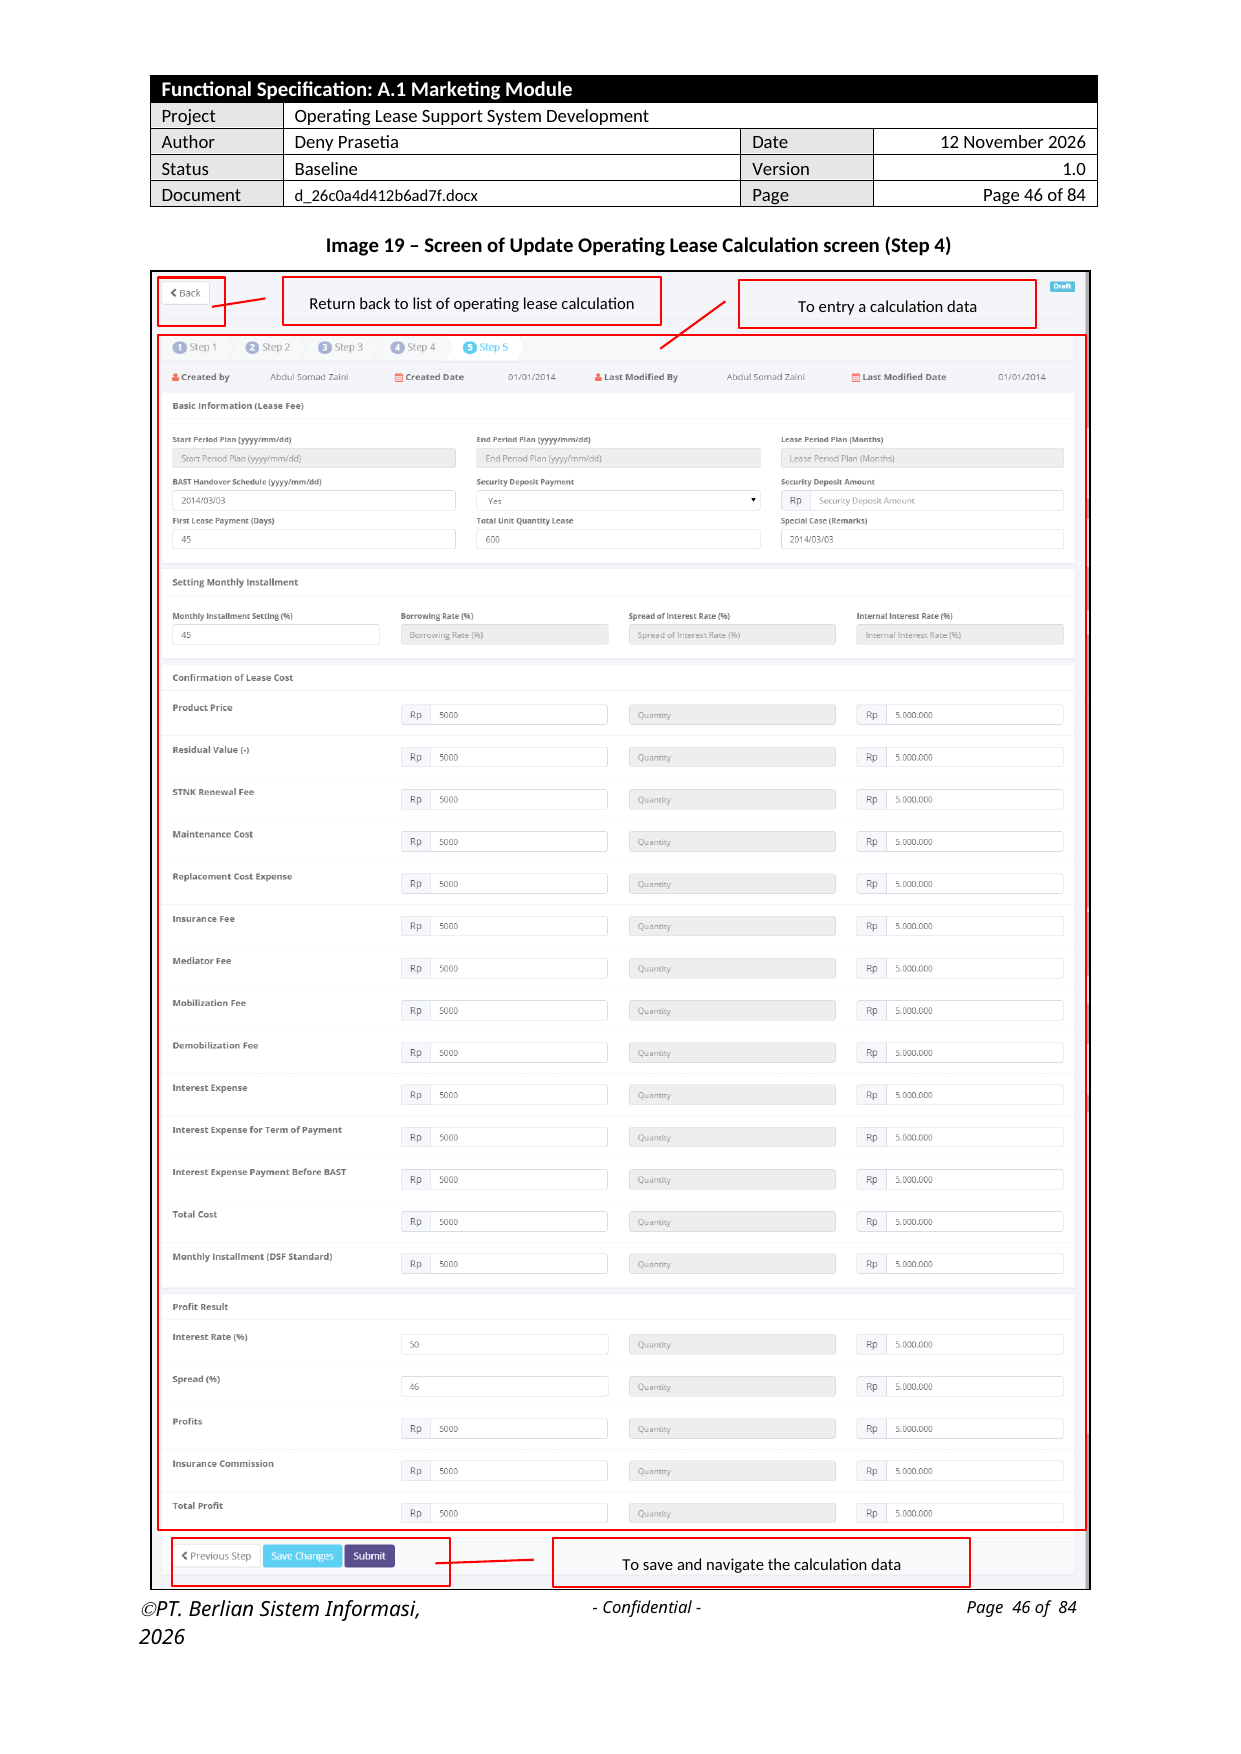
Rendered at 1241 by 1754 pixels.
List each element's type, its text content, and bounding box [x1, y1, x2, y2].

picture [152, 272, 1089, 1589]
text Image 19 – Screen of Update Operating Lease Calculation screen (Step 4) [187, 232, 1090, 257]
